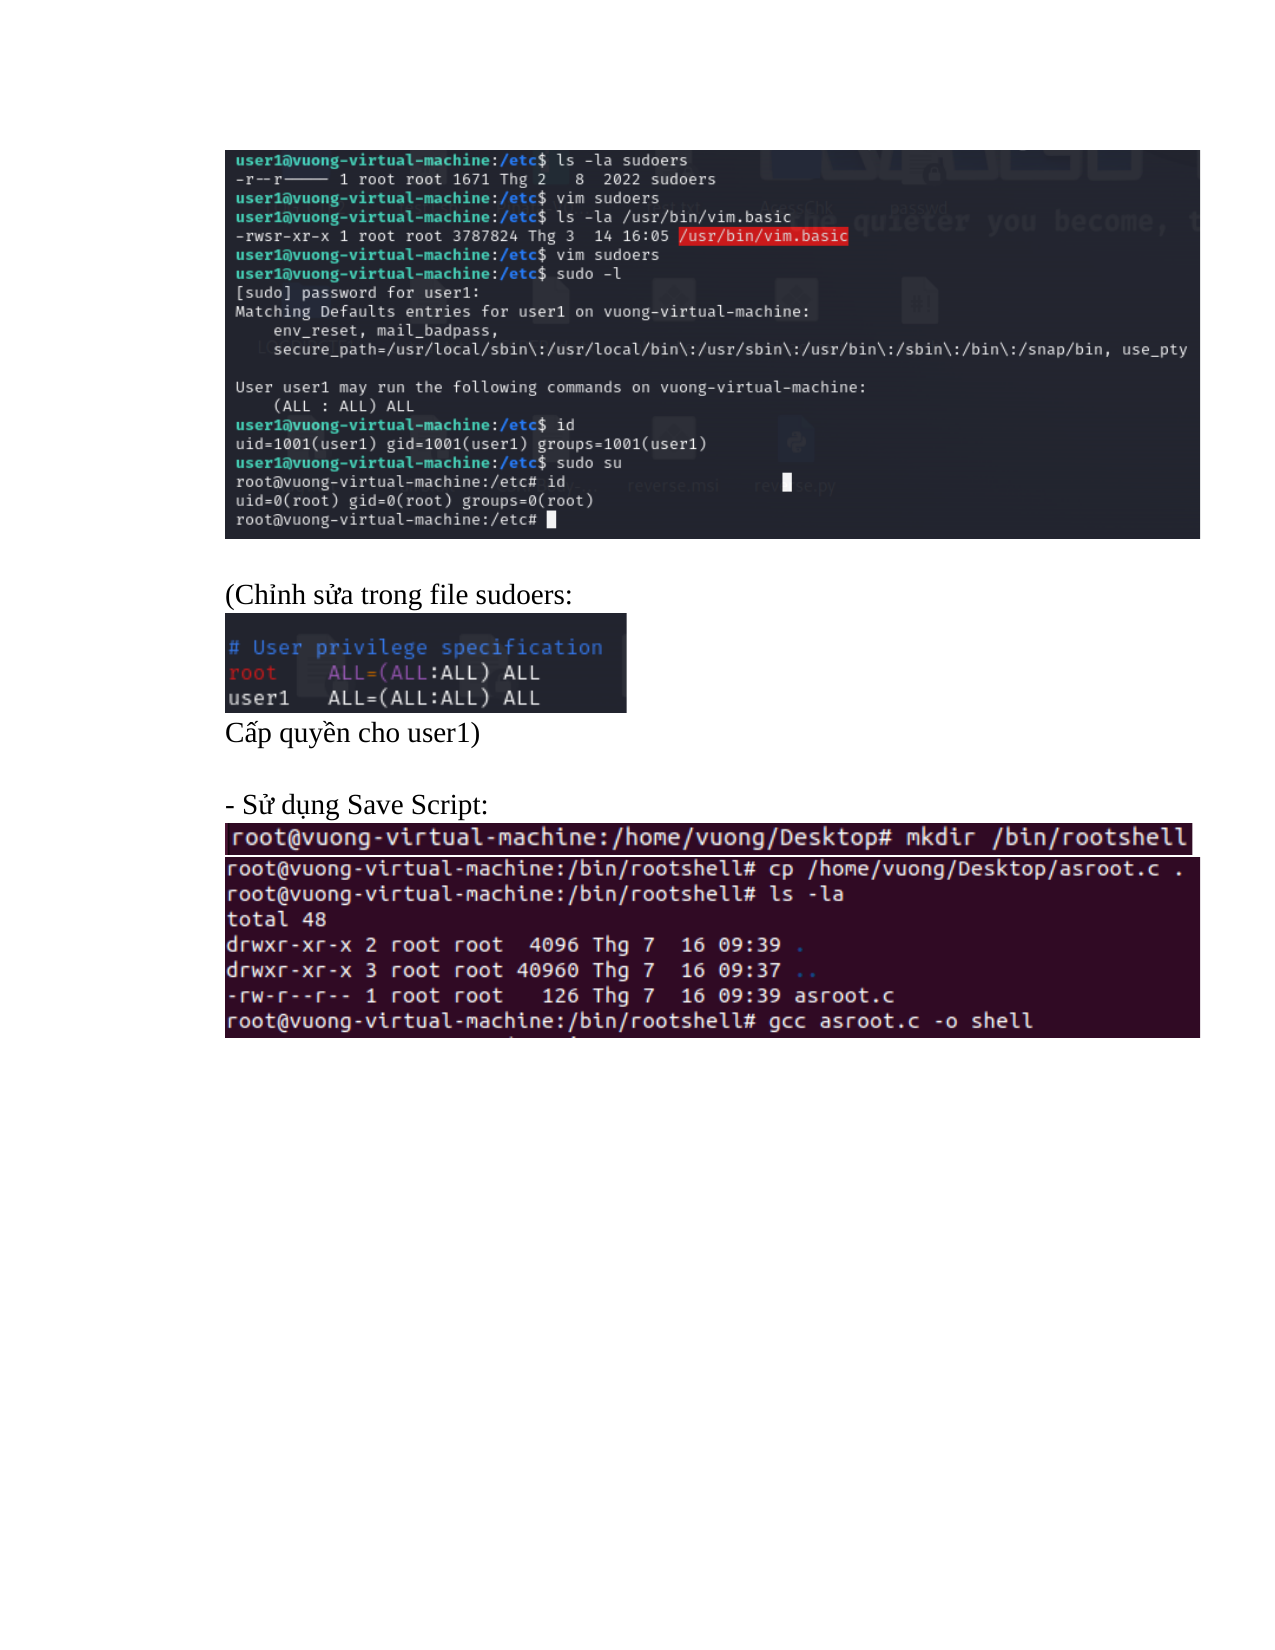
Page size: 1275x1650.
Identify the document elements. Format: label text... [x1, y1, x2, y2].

picture [225, 823, 1193, 855]
picture [225, 857, 1200, 1038]
list (Chỉnh sửa trong file sudoers: [225, 577, 1125, 610]
list - Sử dụng Save Script: [225, 787, 1125, 821]
picture [225, 613, 627, 713]
picture [225, 150, 1200, 539]
list Cấp quyền cho user1) [225, 715, 1125, 749]
